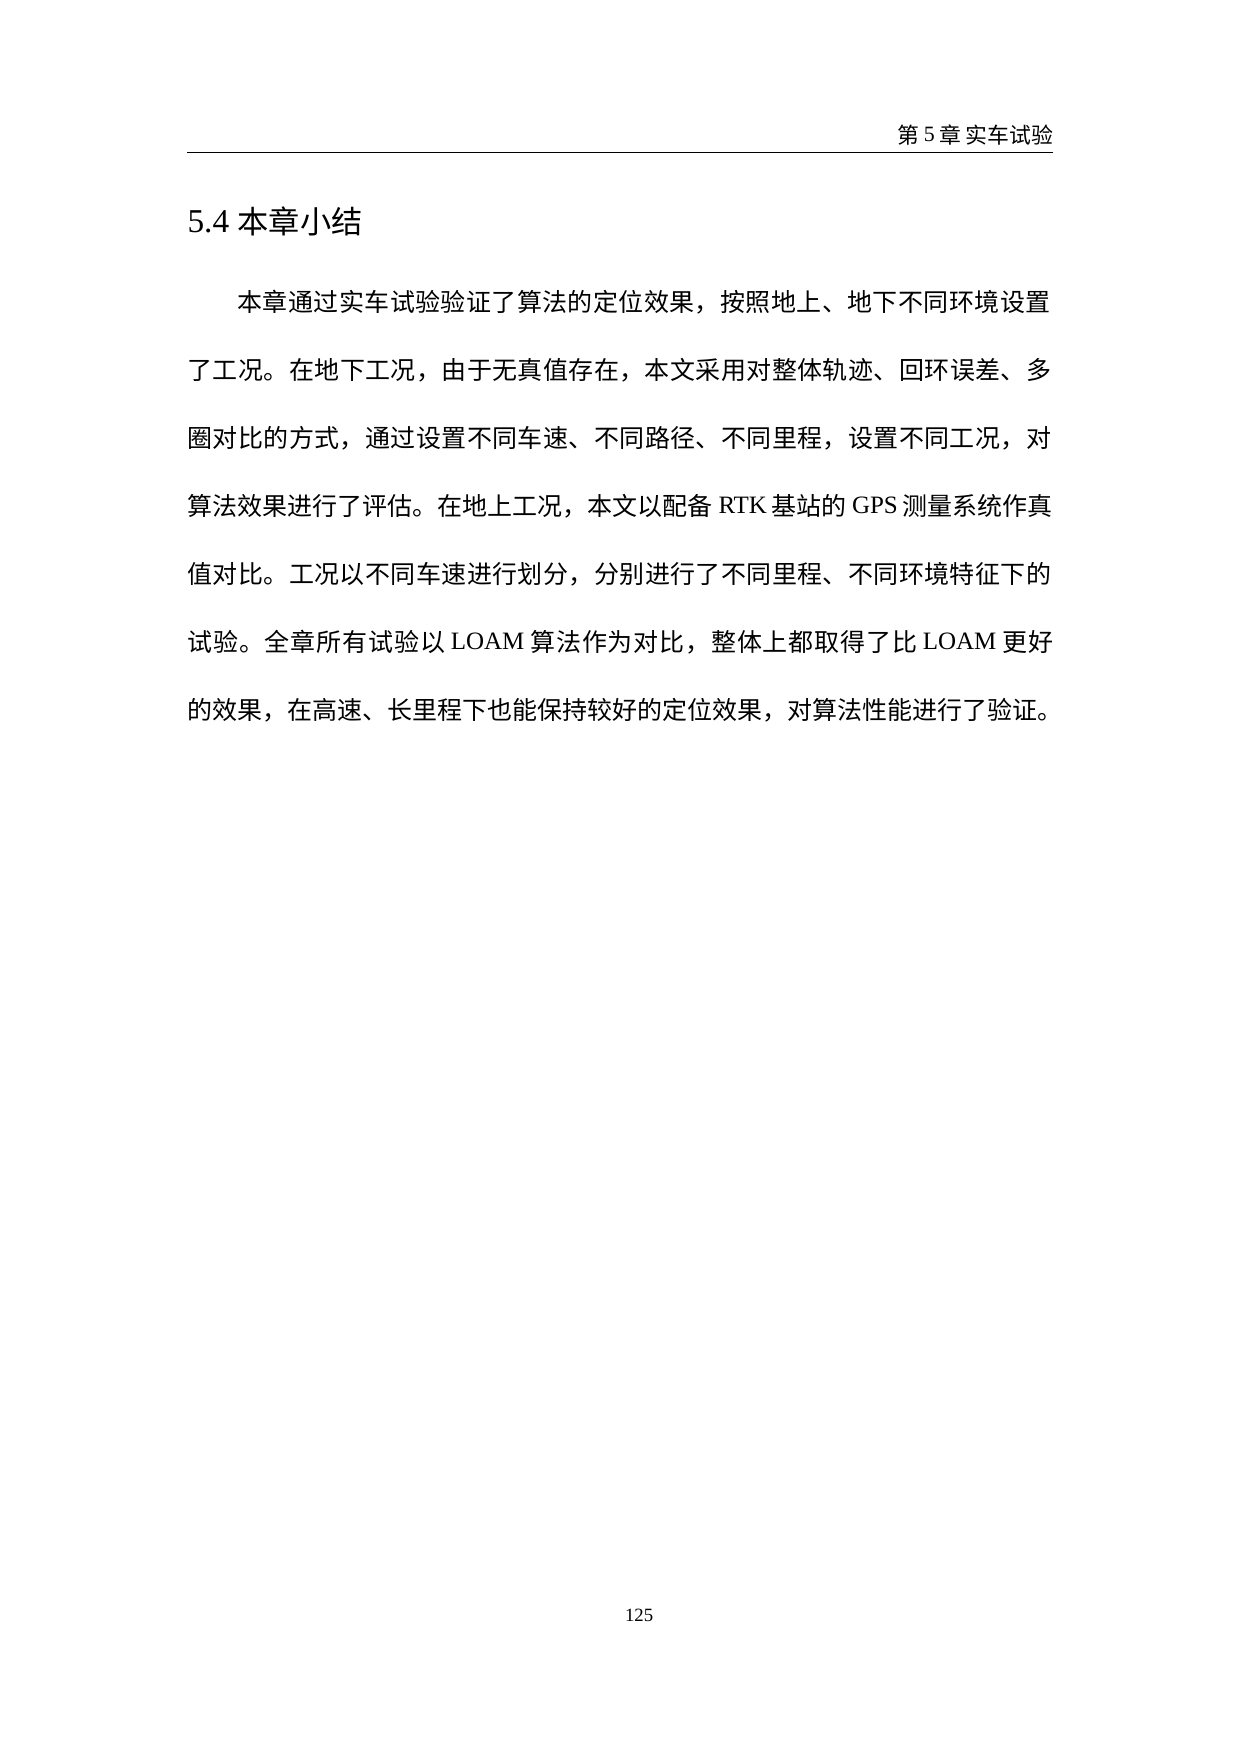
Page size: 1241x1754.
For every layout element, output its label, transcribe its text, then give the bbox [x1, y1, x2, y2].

text 本章通过实车试验验证了算法的定位效果，按照地上、地下不同环境设置了工况。在地下工况，由于无真值存在，本文采用对整体轨迹、回环误差、多圈对比的方式，通过设置不同车速、不同路径、不同里程，设置不同工况，对算法效果进行了评估。在地上工况，本文以配备RTK基站的GPS测量系统作真值对比。工况以不同车速进行划分，分别进行了不同里程、不同环境特征下的试验。全章所有试验以LOAM算法作为对比，整体上都取得了比LOAM更好的效果，在高速、长里程下也能保持较好的定位效果，对算法性能进行了验证。 [187, 267, 1053, 742]
text 5.4 本章小结 [187, 186, 1053, 254]
